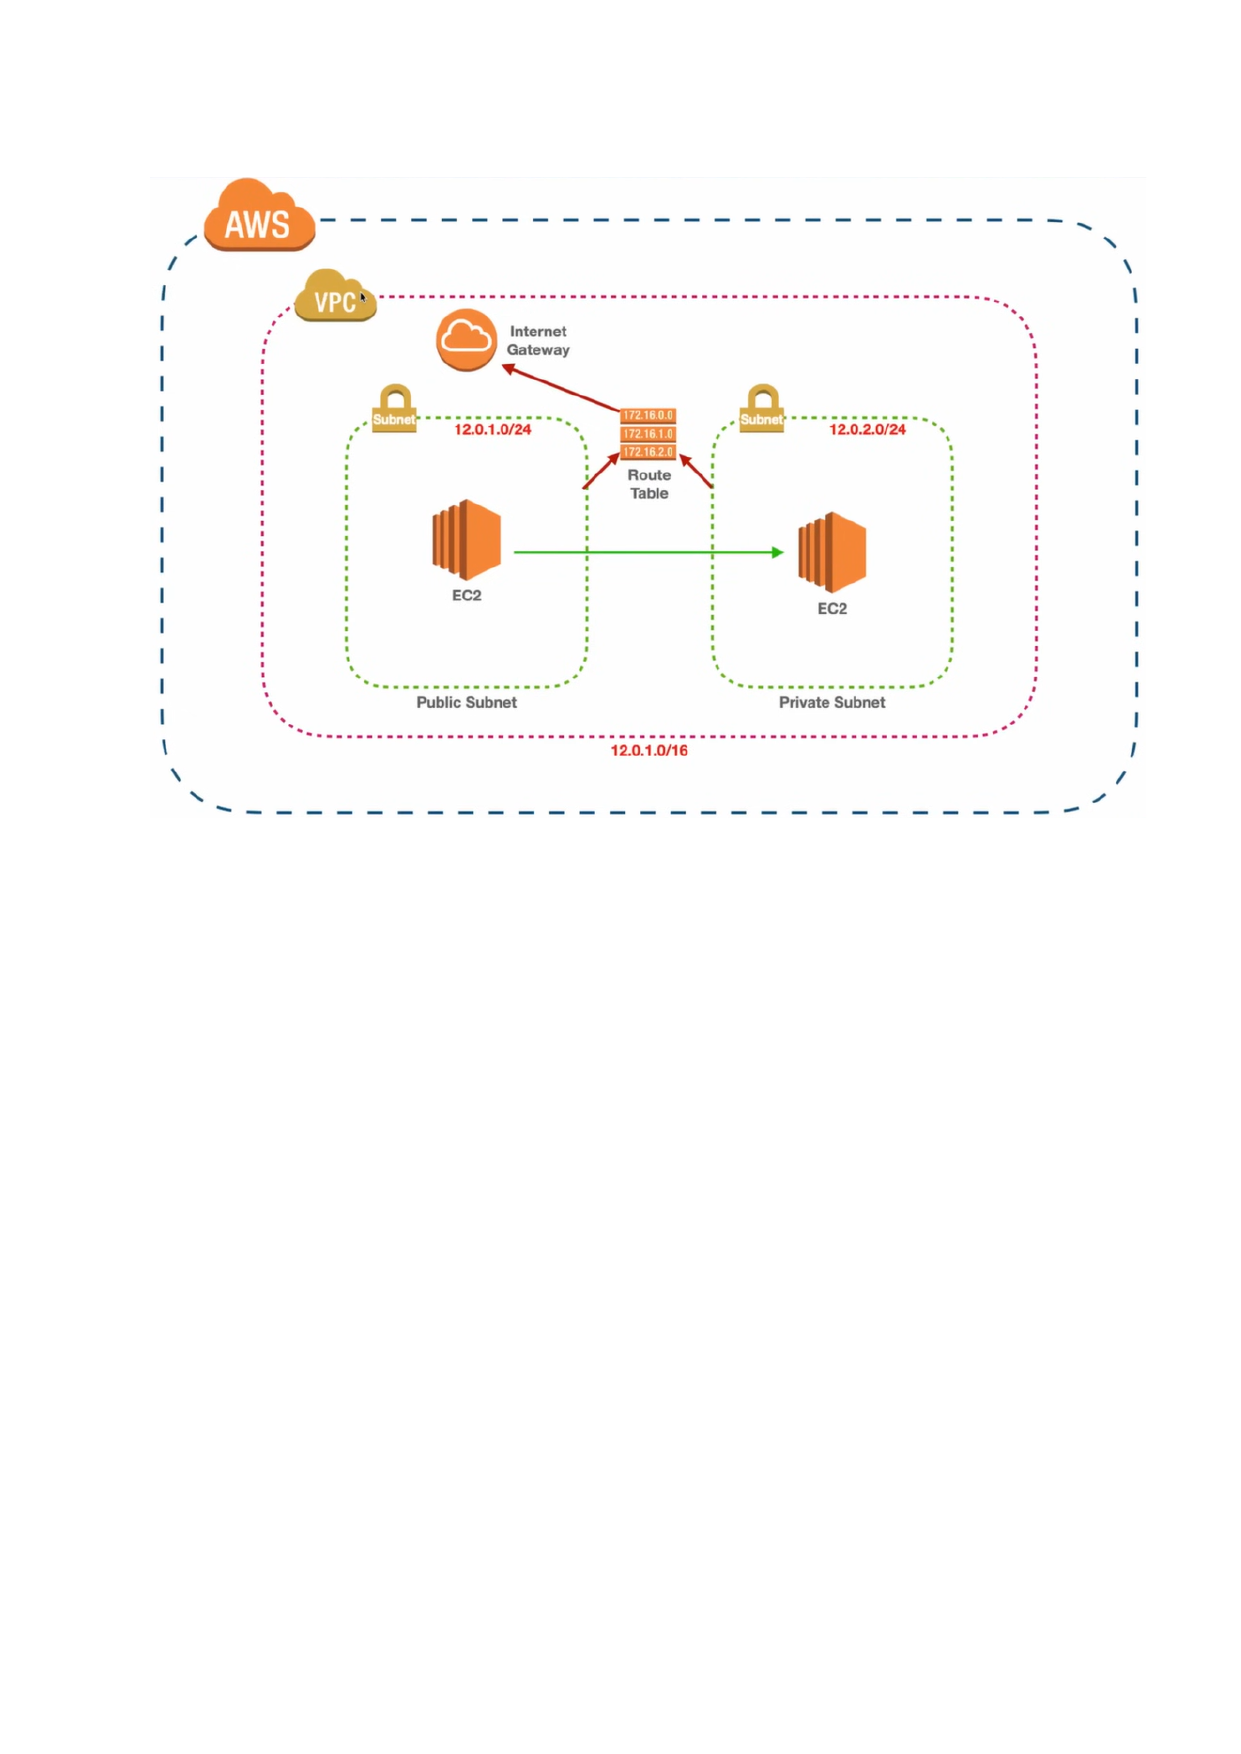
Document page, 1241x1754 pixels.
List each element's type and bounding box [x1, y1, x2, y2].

picture [150, 177, 1147, 818]
